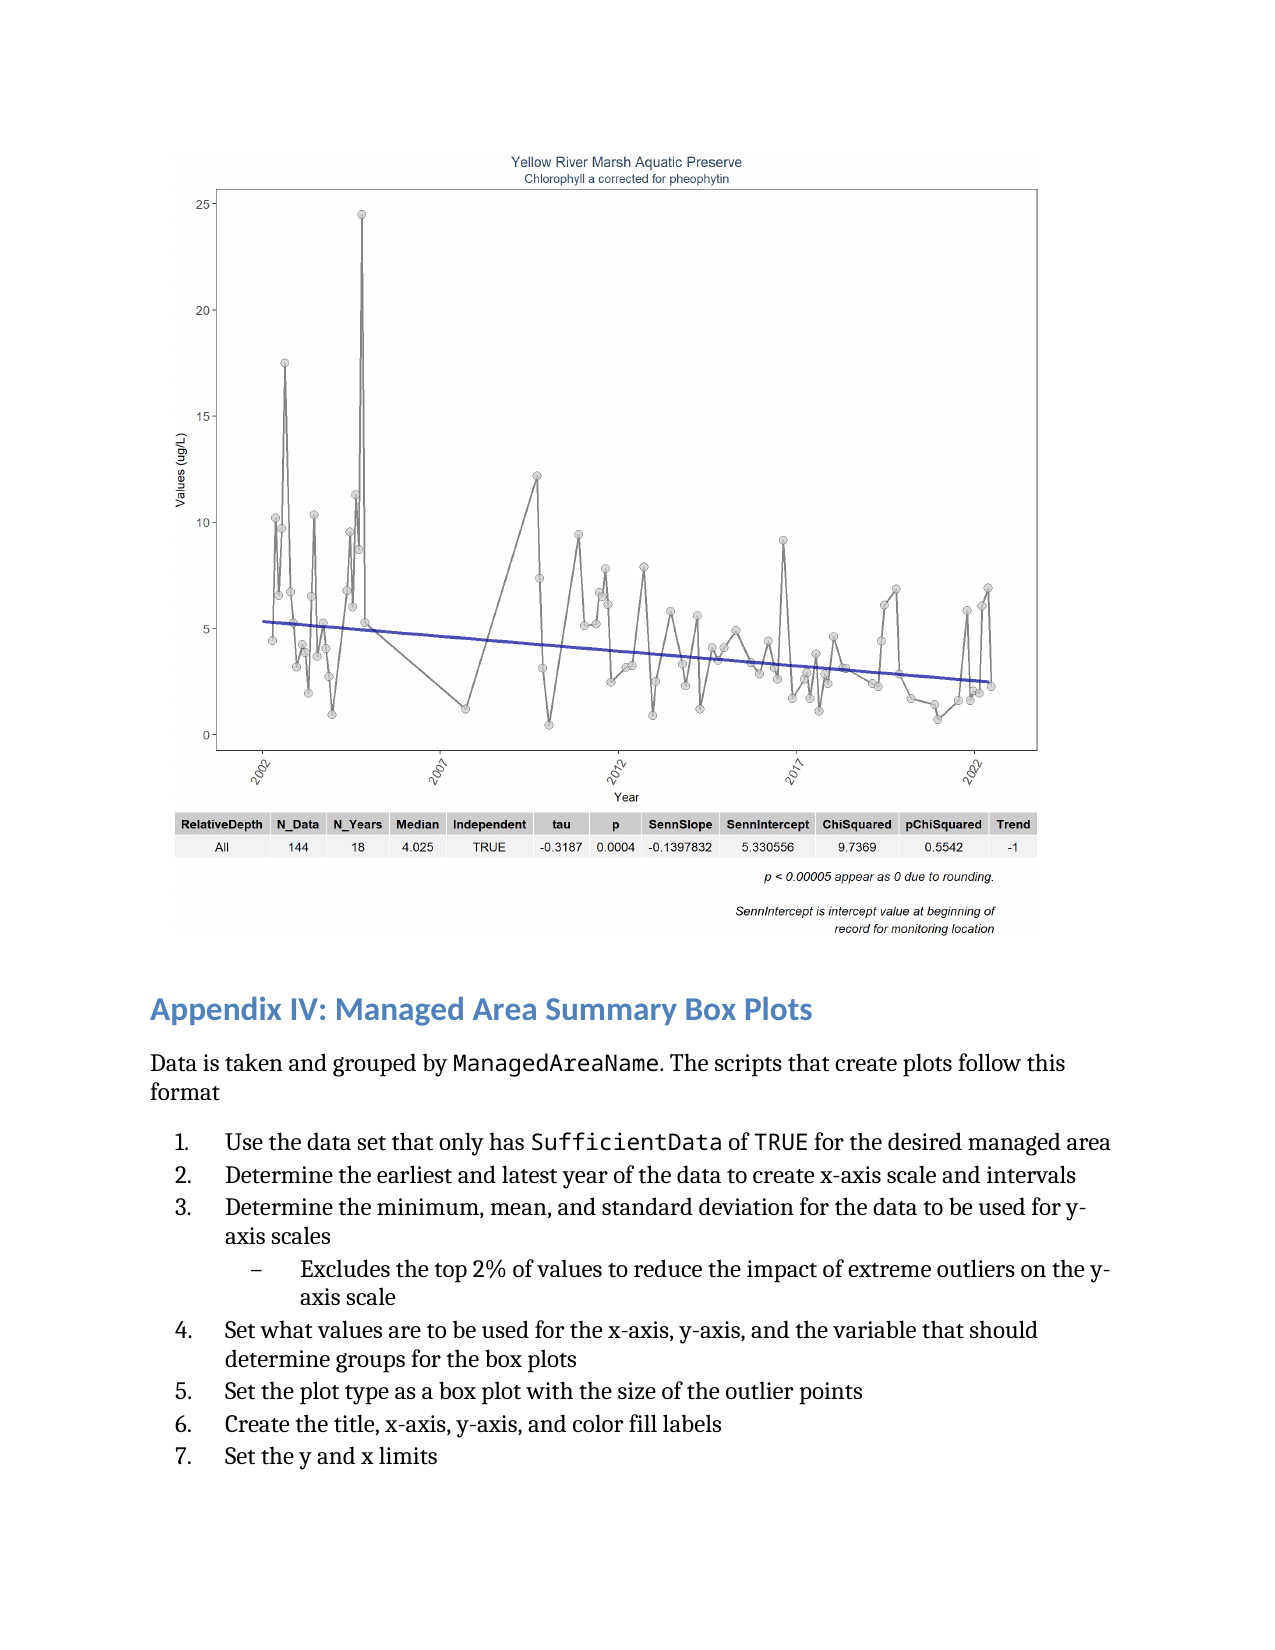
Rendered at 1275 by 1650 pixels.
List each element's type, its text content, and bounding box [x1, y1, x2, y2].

list Excludes the top 2% of values to reduce the impact of extreme outliers on the y-axis scale [250, 1254, 1125, 1312]
list Determine the earliest and latest year of the data to create x-axis scale and intervals [175, 1161, 1125, 1189]
list Set the plot type as a box plot with the size of the outlier points [175, 1377, 1125, 1406]
list Use the data set that only has SufficientData of TRUE for the desired managed area [175, 1126, 1125, 1157]
list Determine the minimum, mean, and standard deviation for the data to be used for y-axis scales [175, 1193, 1125, 1251]
text Data is taken and grouped by ManagedAreaName. The scripts that create plots follow this format [150, 1047, 1125, 1107]
list Set the y and x limits [175, 1442, 1125, 1471]
picture [168, 150, 1044, 938]
list Set what values are to be used for the x-axis, y-axis, and the variable that should determine groups for the box plots [175, 1316, 1125, 1373]
subtitle Appendix IV: Managed Area Summary Box Plots [150, 987, 1125, 1028]
list Create the title, x-axis, y-axis, and color fill labels [175, 1409, 1125, 1438]
